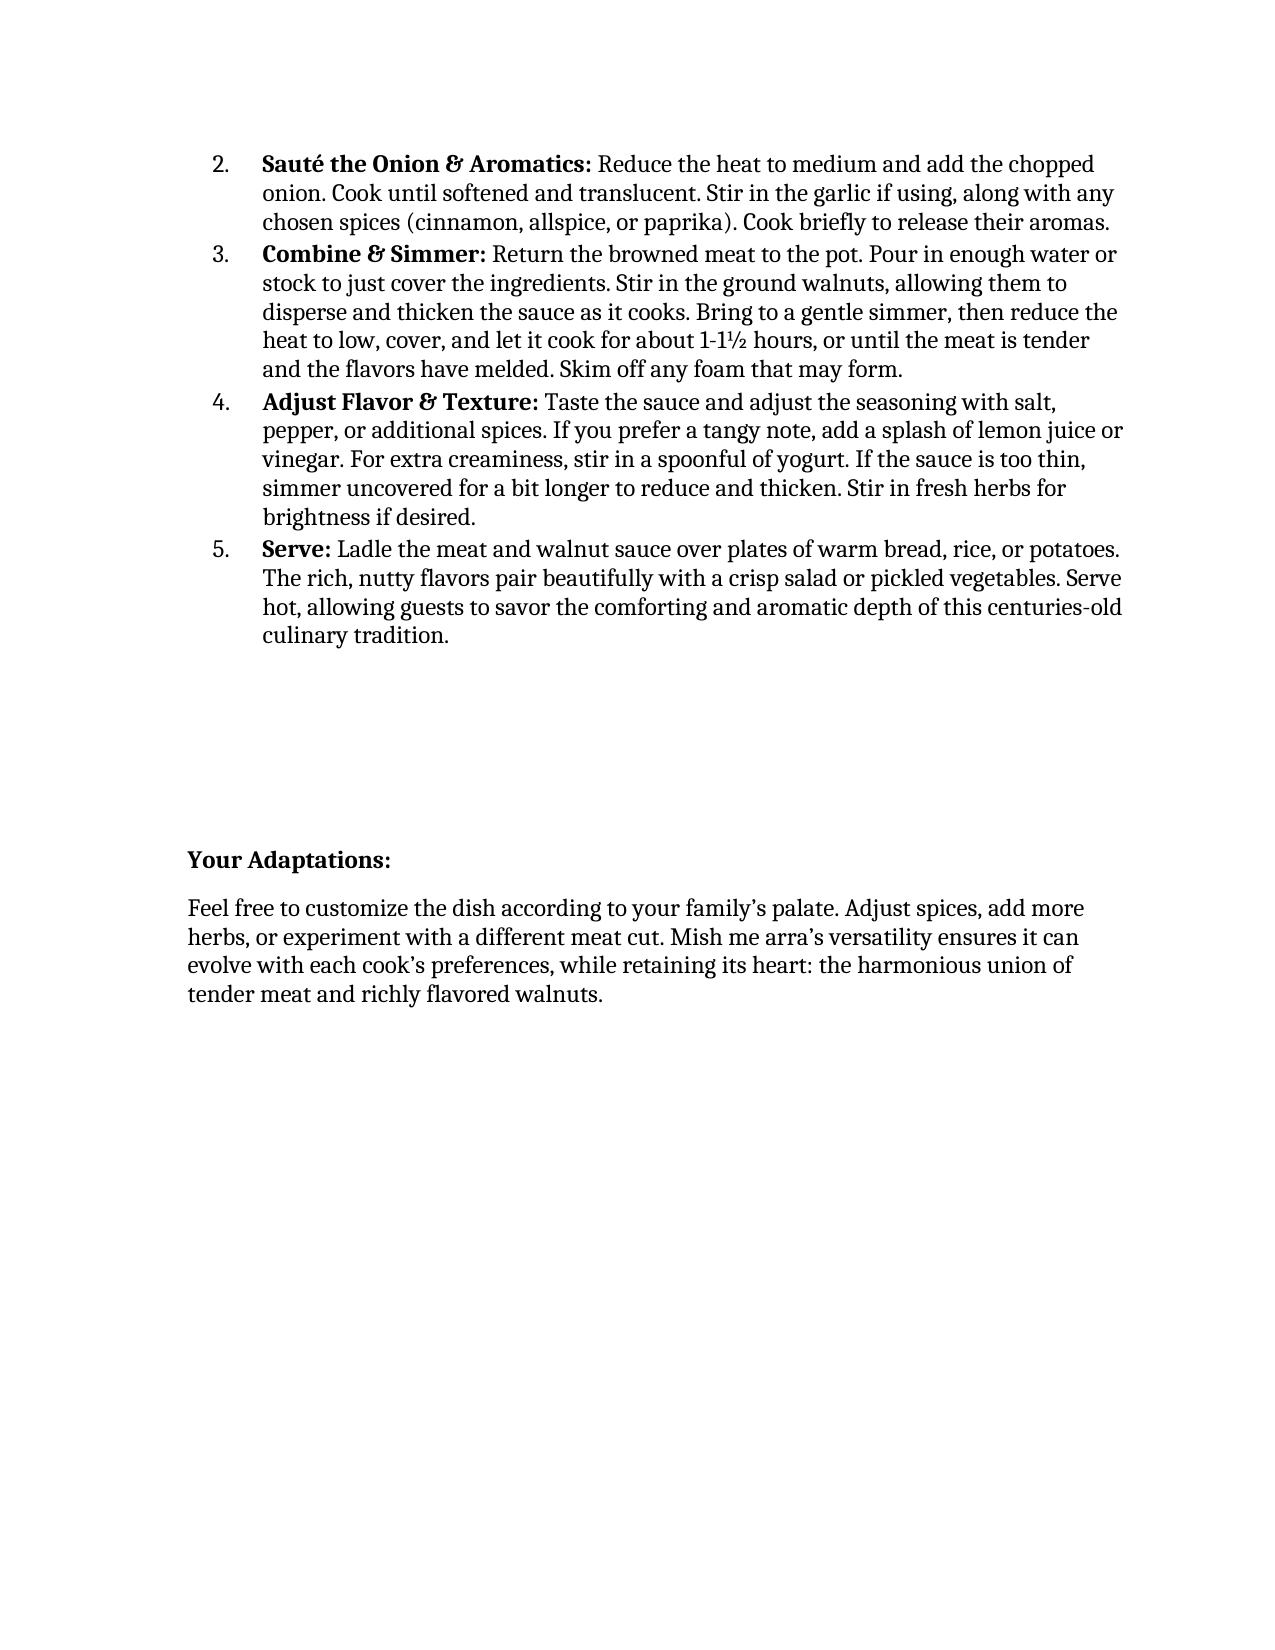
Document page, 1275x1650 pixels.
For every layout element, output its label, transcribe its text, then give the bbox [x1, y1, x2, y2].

list Sauté the Onion & Aromatics: Reduce the heat to medium and add the chopped onion. Cook until softened and translucent. Stir in the garlic if using, along with any chosen spices (cinnamon, allspice, or paprika). Cook briefly to release their aromas. [212, 150, 1125, 236]
text Your Adaptations: [187, 846, 1125, 875]
text Feel free to customize the dish according to your family’s palate. Adjust spices, add more herbs, or experiment with a different meat cut. Mish me arra’s versatility ensures it can evolve with each cook’s preferences, while retaining its heart: the harmonious union of tender meat and richly flavored walnuts. [187, 894, 1125, 1009]
list Serve: Ladle the meat and walnut sauce over plates of warm bread, rice, or potatoes. The rich, nutty flavors pair beautifully with a crisp salad or pickled vegetables. Serve hot, allowing guests to savor the comforting and aromatic depth of this centuries-old culinary tradition. [212, 535, 1125, 650]
list Combine & Simmer: Return the browned meat to the pot. Pour in enough water or stock to just cover the ingredients. Stir in the ground walnuts, allowing them to disperse and thicken the sauce as it cooks. Bring to a gentle simmer, then reduce the heat to low, cover, and let it cook for about 1-1½ hours, or until the meat is tender and the flavors have melded. Skim off any foam that may form. [212, 240, 1125, 384]
list Adjust Flavor & Texture: Taste the sauce and adjust the seasoning with salt, pepper, or additional spices. If you prefer a tangy note, add a splash of lemon juice or vinegar. For extra creaminess, stir in a spoonful of yogurt. If the sauce is too thin, simmer uncovered for a bit longer to reduce and thicken. Stir in fresh herbs for brightness if desired. [212, 387, 1125, 531]
